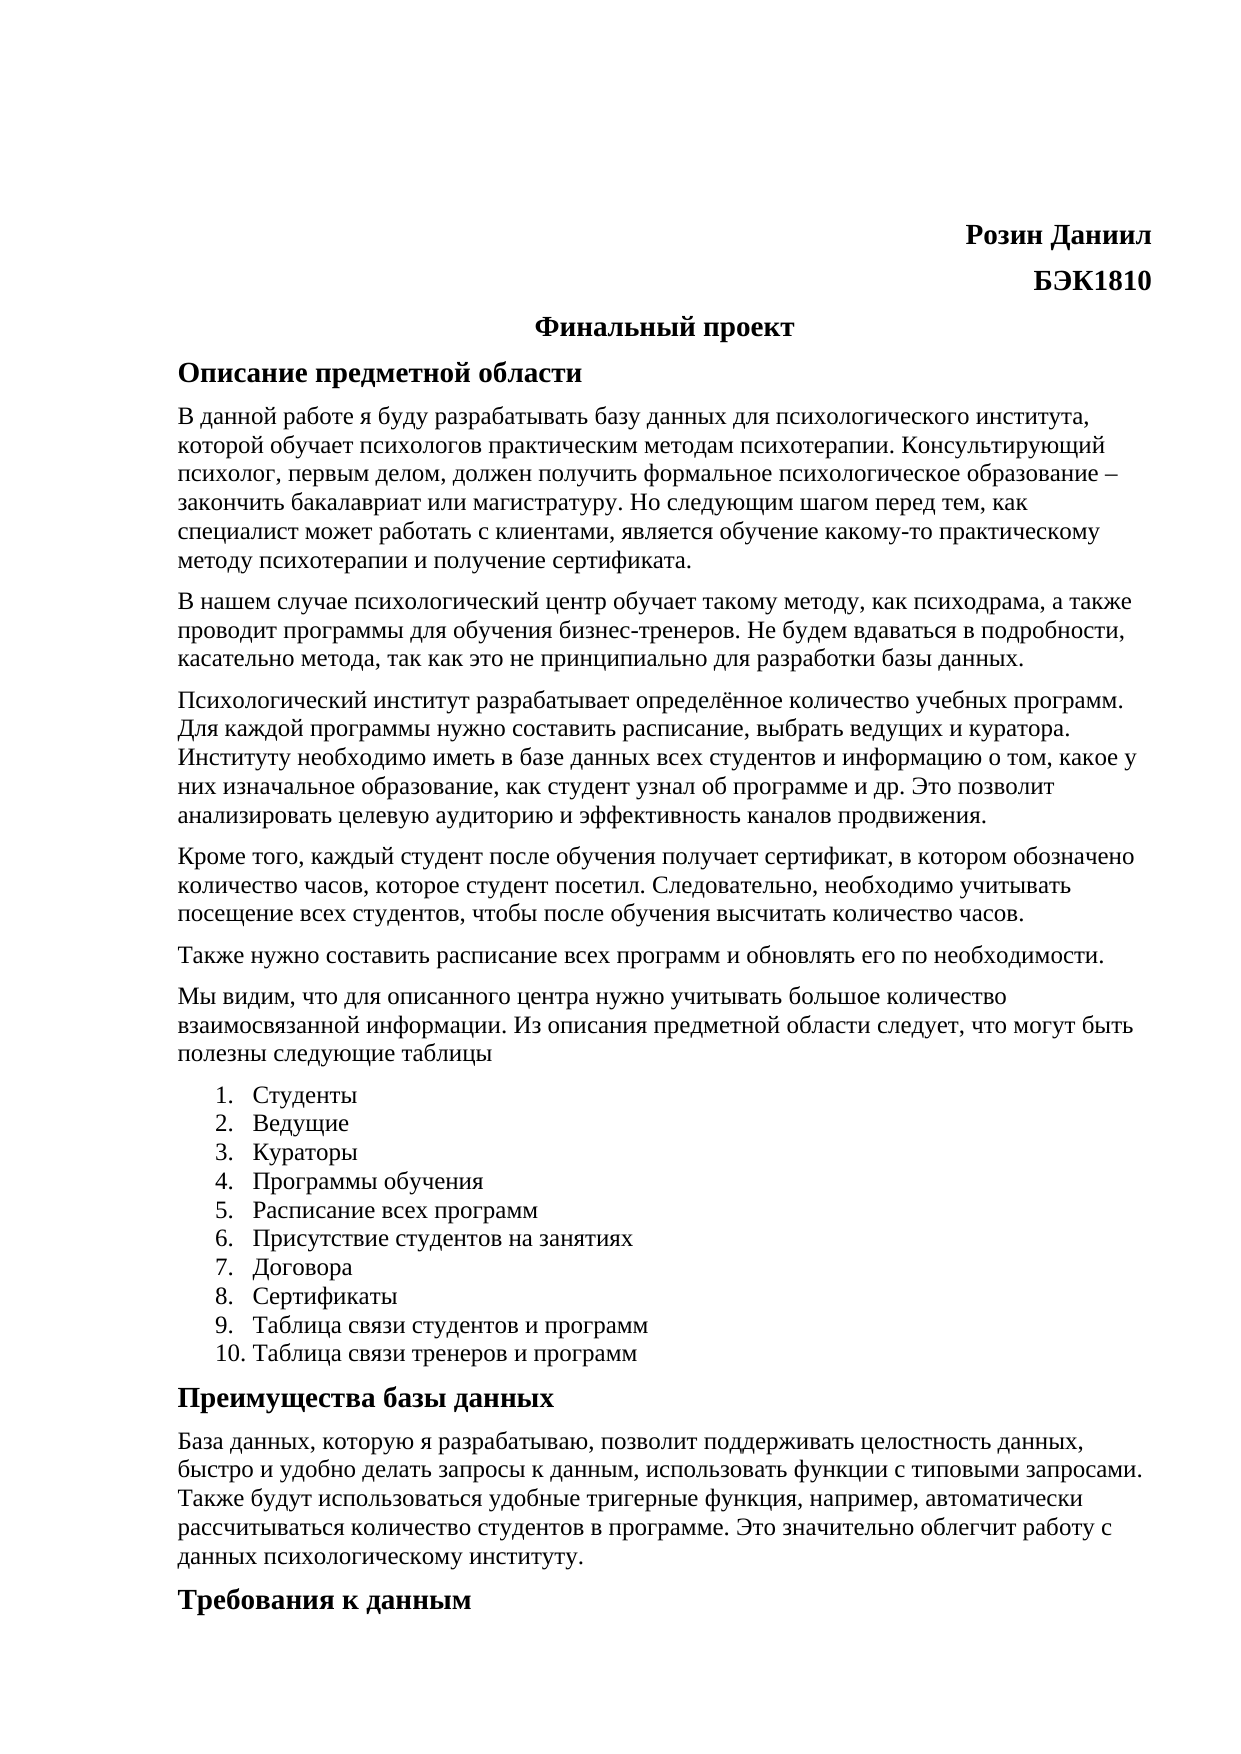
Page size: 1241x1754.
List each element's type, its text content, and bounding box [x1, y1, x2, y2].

text Требования к данным [177, 1582, 1152, 1616]
list Договора [215, 1252, 1152, 1281]
text База данных, которую я разрабатываю, позволит поддерживать целостность данных, быстро и удобно делать запросы к данным, использовать функции с типовыми запросами. Также будут использоваться удобные тригерные функция, например, автоматически рассчитываться количество студентов в программе. Это значительно облегчит работу с данных психологическому институту. [177, 1426, 1152, 1569]
list Таблица связи студентов и программ [215, 1310, 1152, 1338]
text Также нужно составить расписание всех программ и обновлять его по необходимости. [177, 940, 1152, 968]
list Ведущие [215, 1108, 1152, 1137]
list Присутствие студентов на занятиях [215, 1223, 1152, 1252]
list Программы обучения [215, 1166, 1152, 1195]
list Кураторы [215, 1137, 1152, 1166]
text Преимущества базы данных [177, 1380, 1152, 1413]
text Розин Даниил [177, 217, 1152, 250]
list Таблица связи тренеров и программ [215, 1338, 1152, 1367]
list Расписание всех программ [215, 1195, 1152, 1223]
text В нашем случае психологический центр обучает такому методу, как психодрама, а также проводит программы для обучения бизнес-тренеров. Не будем вдаваться в подробности, касательно метода, так как это не принципиально для разработки базы данных. [177, 586, 1152, 672]
text Психологический институт разрабатывает определённое количество учебных программ. Для каждой программы нужно составить расписание, выбрать ведущих и куратора. Институту необходимо иметь в базе данных всех студентов и информацию о том, какое у них изначальное образование, как студент узнал об программе и др. Это позволит анализировать целевую аудиторию и эффективность каналов продвижения. [177, 685, 1152, 828]
text Финальный проект [177, 309, 1152, 342]
list Сертификаты [215, 1281, 1152, 1310]
list Студенты [215, 1080, 1152, 1108]
text Кроме того, каждый студент после обучения получает сертификат, в котором обозначено количество часов, которое студент посетил. Следовательно, необходимо учитывать посещение всех студентов, чтобы после обучения высчитать количество часов. [177, 841, 1152, 927]
text БЭК1810 [177, 263, 1152, 296]
text Мы видим, что для описанного центра нужно учитывать большое количество взаимосвязанной информации. Из описания предметной области следует, что могут быть полезны следующие таблицы [177, 981, 1152, 1067]
text В данной работе я буду разрабатывать базу данных для психологического института, которой обучает психологов практическим методам психотерапии. Консультирующий психолог, первым делом, должен получить формальное психологическое образование – закончить бакалавриат или магистратуру. Но следующим шагом перед тем, как специалист может работать с клиентами, является обучение какому-то практическому методу психотерапии и получение сертификата. [177, 401, 1152, 573]
text Описание предметной области [177, 355, 1152, 388]
